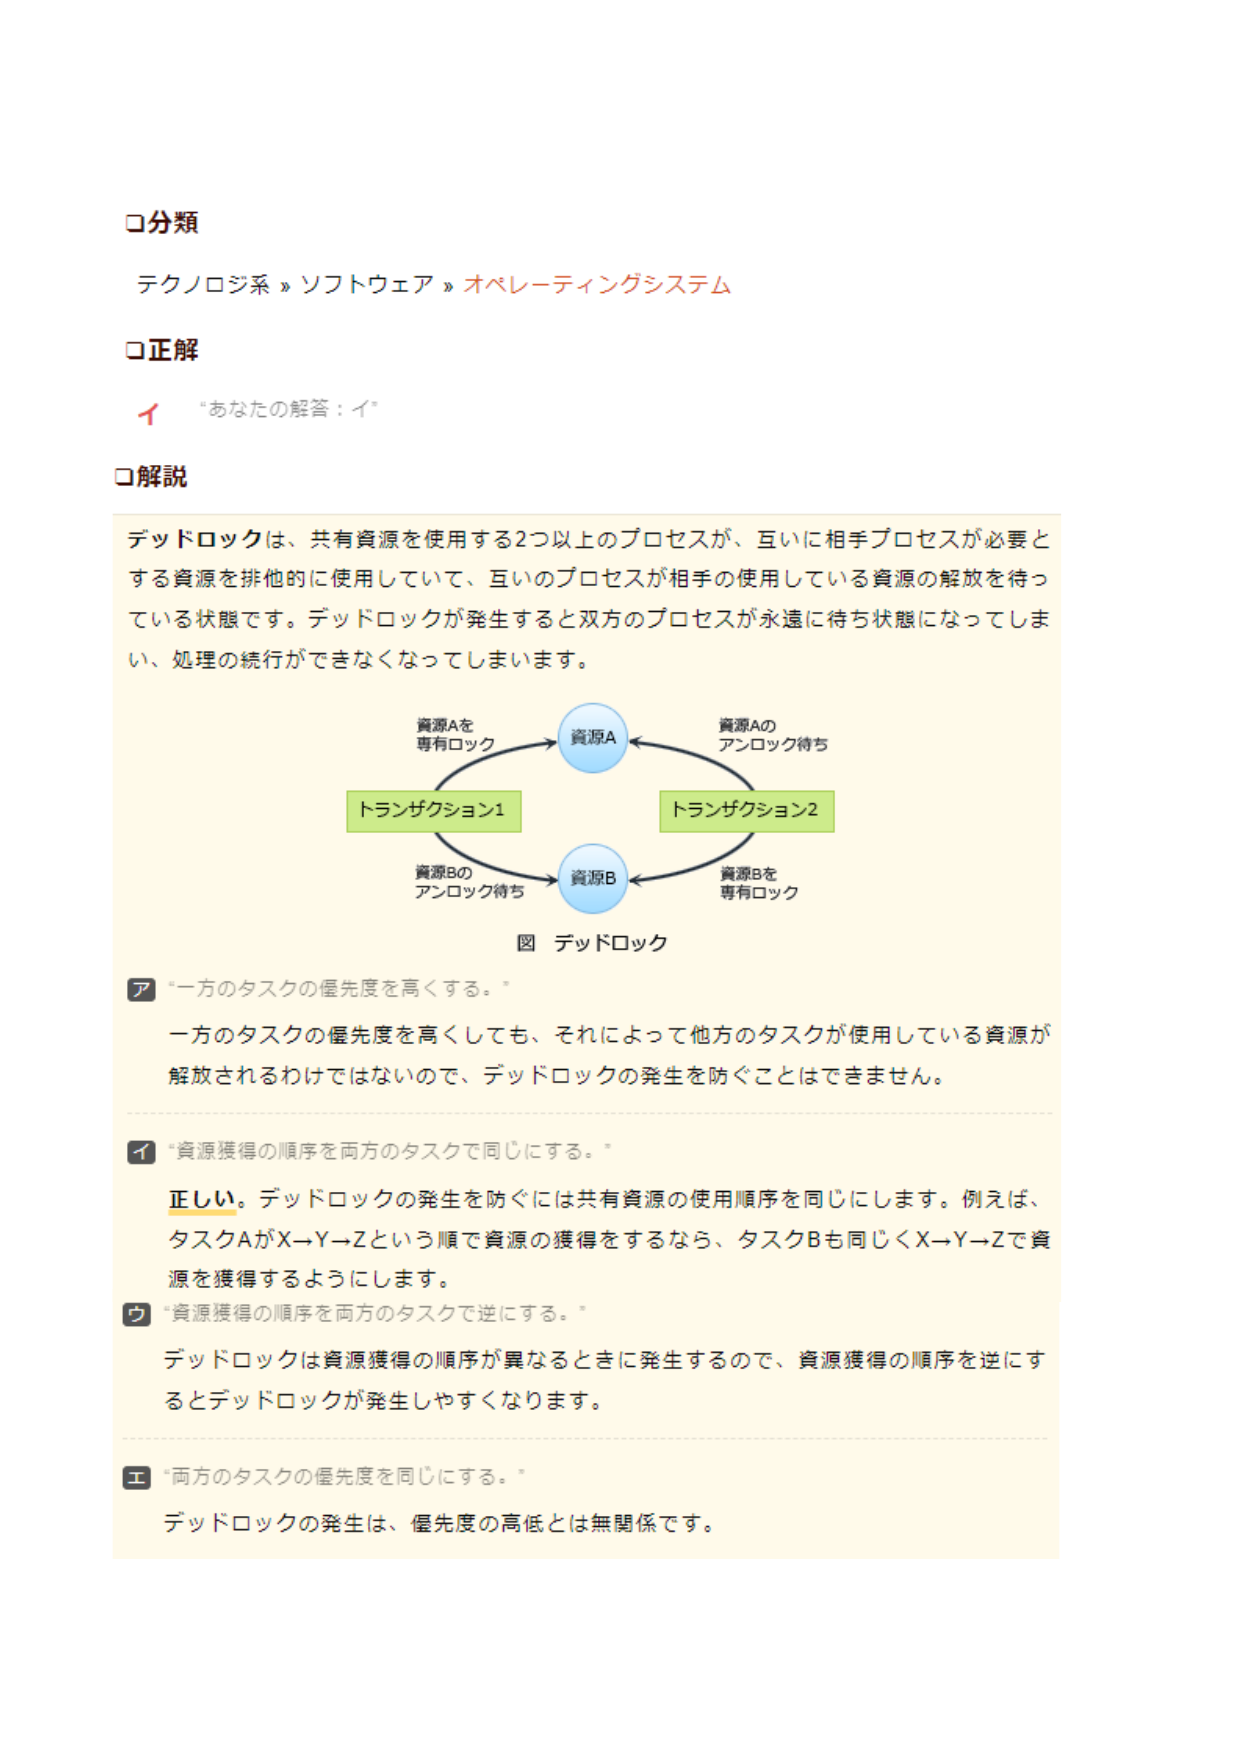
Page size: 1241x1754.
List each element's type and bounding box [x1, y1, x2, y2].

picture [112, 202, 885, 438]
picture [112, 464, 1062, 1559]
